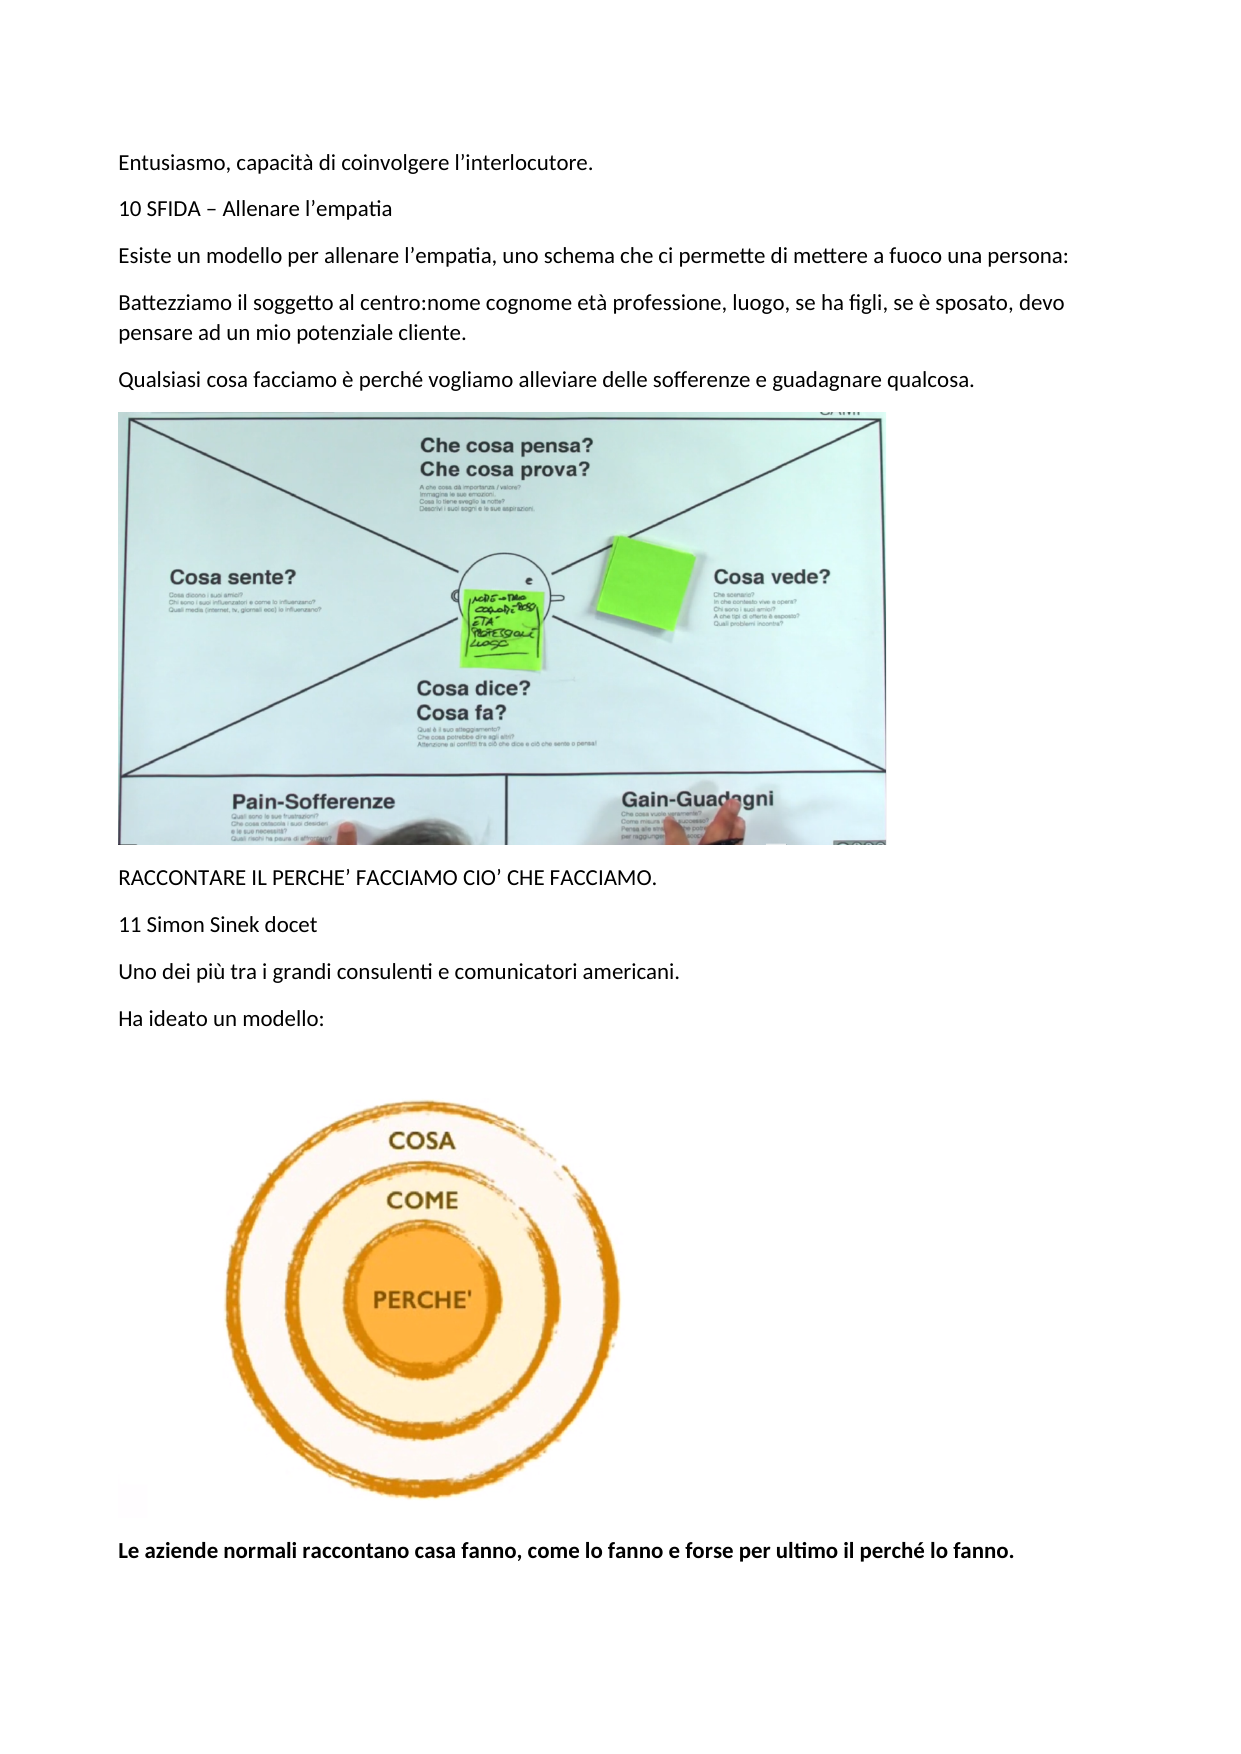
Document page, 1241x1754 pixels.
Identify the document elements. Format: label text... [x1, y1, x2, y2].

text 11 Simon Sinek docet [118, 910, 1122, 938]
text Le aziende normali raccontano casa fanno, come lo fanno e forse per ultimo il perché lo fanno. [118, 1537, 1122, 1564]
text Uno dei più tra i grandi consulenti e comunicatori americani. [118, 957, 1122, 985]
text Battezziamo il soggetto al centro:nome cognome età professione, luogo, se ha figli, se è sposato, devo pensare ad un mio potenziale cliente. [118, 288, 1122, 346]
text Ha ideato un modello: [118, 1004, 1122, 1032]
text RACCONTARE IL PERCHE’ FACCIAMO CIO’ CHE FACCIAMO. [118, 863, 1122, 891]
text 10 SFIDA – Allenare l’empatia [118, 194, 1122, 222]
text Qualsiasi cosa facciamo è perché vogliamo alleviare delle sofferenze e guadagnare qualcosa. [118, 365, 1122, 393]
text Entusiasmo, capacità di coinvolgere l’interlocutore. [118, 148, 1122, 176]
picture [118, 412, 887, 845]
text Esiste un modello per allenare l’empatia, uno schema che ci permette di mettere a fuoco una persona: [118, 241, 1122, 269]
picture [118, 1050, 667, 1518]
